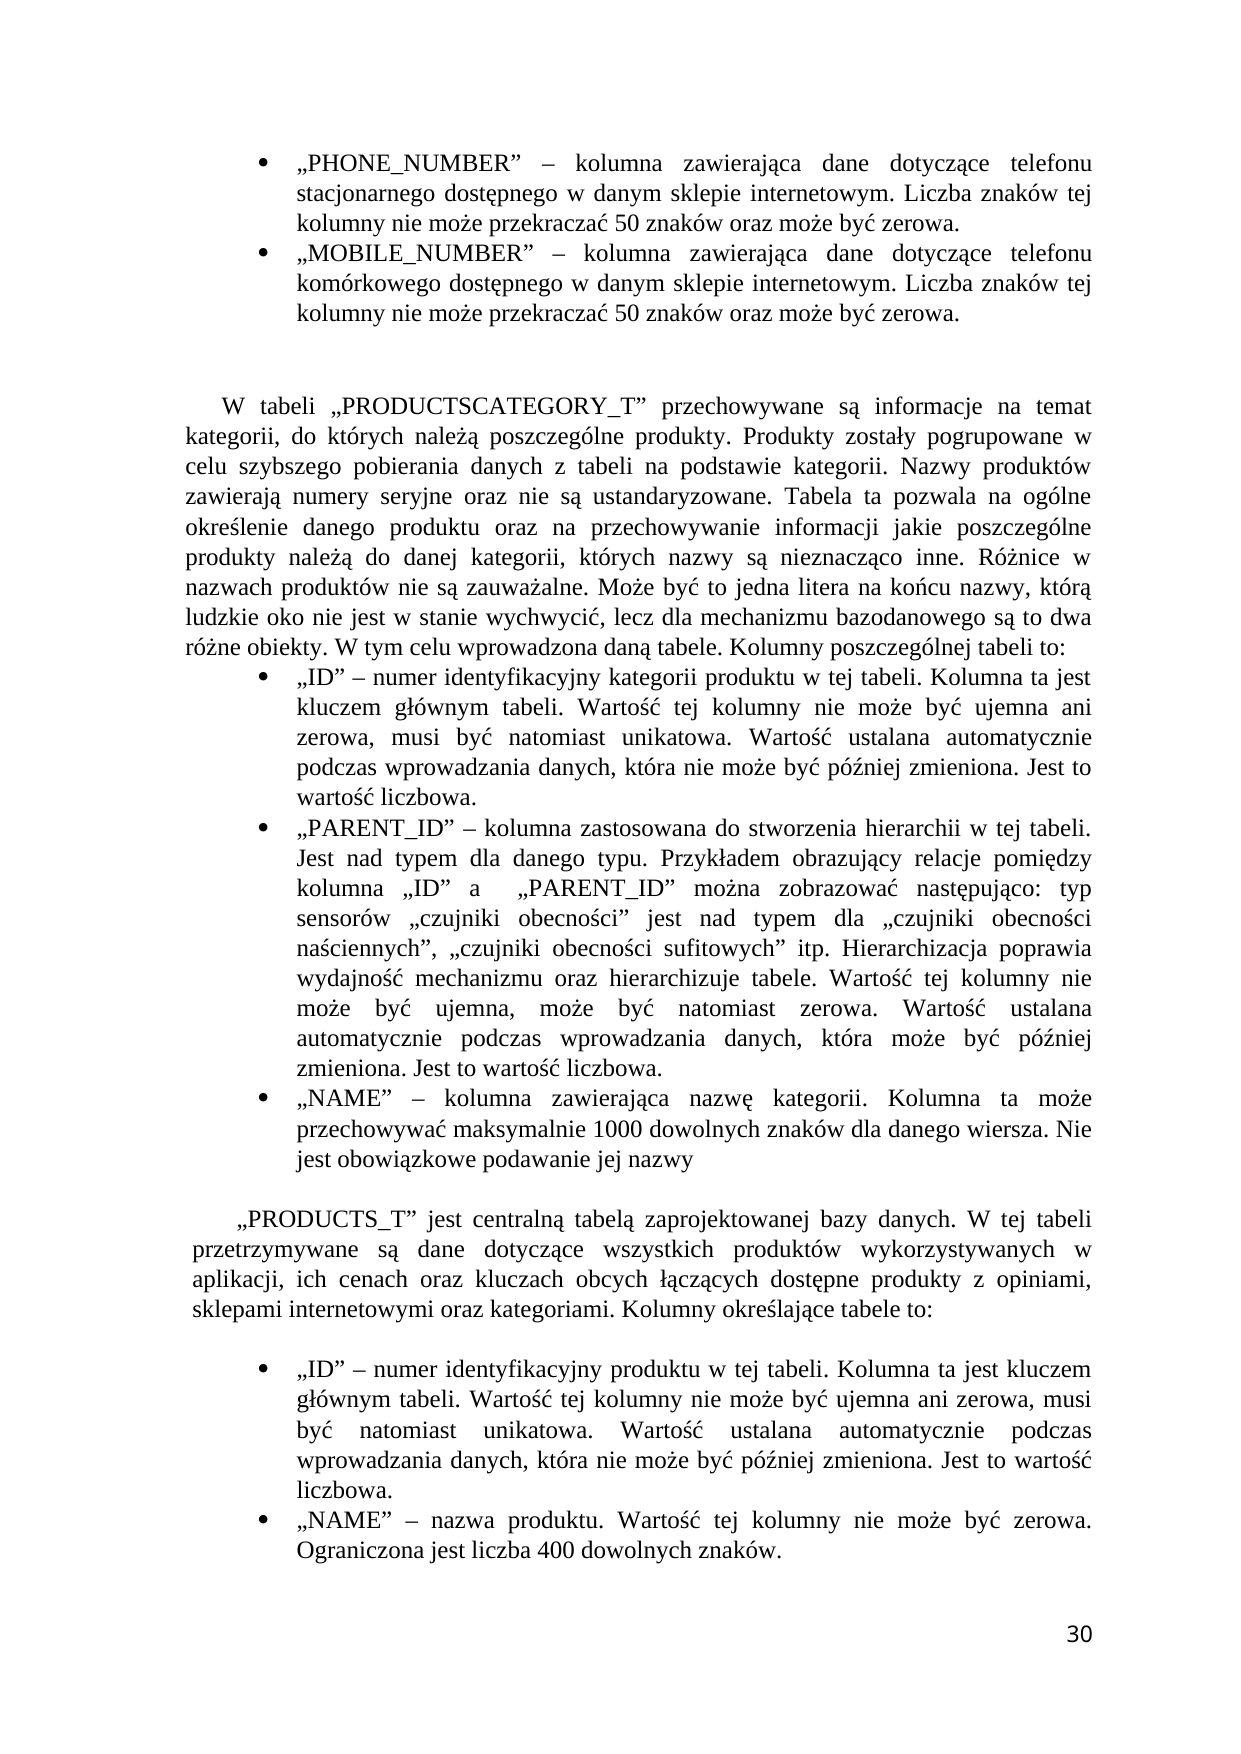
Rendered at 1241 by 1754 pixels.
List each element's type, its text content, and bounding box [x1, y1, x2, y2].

text W tabeli „PRODUCTSCATEGORY_T” przechowywane są informacje na temat kategorii, do których należą poszczególne produkty. Produkty zostały pogrupowane w celu szybszego pobierania danych z tabeli na podstawie kategorii. Nazwy produktów zawierają numery seryjne oraz nie są ustandaryzowane. Tabela ta pozwala na ogólne określenie danego produktu oraz na przechowywanie informacji jakie poszczególne produkty należą do danej kategorii, których nazwy są nieznacząco inne. Różnice w nazwach produktów nie są zauważalne. Może być to jedna litera na końcu nazwy, którą ludzkie oko nie jest w stanie wychwycić, lecz dla mechanizmu bazodanowego są to dwa różne obiekty. W tym celu wprowadzona daną tabele. Kolumny poszczególnej tabeli to: [185, 391, 1093, 661]
text „PRODUCTS_T” jest centralną tabelą zaprojektowanej bazy danych. W tej tabeli przetrzymywane są dane dotyczące wszystkich produktów wykorzystywanych w aplikacji, ich cenach oraz kluczach obcych łączących dostępne produkty z opiniami, sklepami internetowymi oraz kategoriami. Kolumny określające tabele to: [192, 1204, 1093, 1323]
list „PARENT_ID” – kolumna zastosowana do stworzenia hierarchii w tej tabeli. Jest nad typem dla danego typu. Przykładem obrazujący relacje pomiędzy kolumna „ID” a „PARENT_ID” można zobrazować następująco: typ sensorów „czujniki obecności” jest nad typem dla „czujniki obecności naściennych”, „czujniki obecności sufitowych” itp. Hierarchizacja poprawia wydajność mechanizmu oraz hierarchizuje tabele. Wartość tej kolumny nie może być ujemna, może być natomiast zerowa. Wartość ustalana automatycznie podczas wprowadzania danych, która może być później zmieniona. Jest to wartość liczbowa. [259, 813, 1093, 1082]
list „MOBILE_NUMBER” – kolumna zawierająca dane dotyczące telefonu komórkowego dostępnego w danym sklepie internetowym. Liczba znaków tej kolumny nie może przekraczać 50 znaków oraz może być zerowa. [259, 238, 1093, 327]
list „NAME” – kolumna zawierająca nazwę kategorii. Kolumna ta może przechowywać maksymalnie 1000 dowolnych znaków dla danego wiersza. Nie jest obowiązkowe podawanie jej nazwy [259, 1083, 1093, 1172]
list „PHONE_NUMBER” – kolumna zawierająca dane dotyczące telefonu stacjonarnego dostępnego w danym sklepie internetowym. Liczba znaków tej kolumny nie może przekraczać 50 znaków oraz może być zerowa. [259, 148, 1093, 237]
list „ID” – numer identyfikacyjny kategorii produktu w tej tabeli. Kolumna ta jest kluczem głównym tabeli. Wartość tej kolumny nie może być ujemna ani zerowa, musi być natomiast unikatowa. Wartość ustalana automatycznie podczas wprowadzania danych, która nie może być później zmieniona. Jest to wartość liczbowa. [259, 662, 1093, 811]
list „ID” – numer identyfikacyjny produktu w tej tabeli. Kolumna ta jest kluczem głównym tabeli. Wartość tej kolumny nie może być ujemna ani zerowa, musi być natomiast unikatowa. Wartość ustalana automatycznie podczas wprowadzania danych, która nie może być później zmieniona. Jest to wartość liczbowa. [259, 1354, 1093, 1504]
list „NAME” – nazwa produktu. Wartość tej kolumny nie może być zerowa. Ograniczona jest liczba 400 dowolnych znaków. [259, 1505, 1093, 1564]
